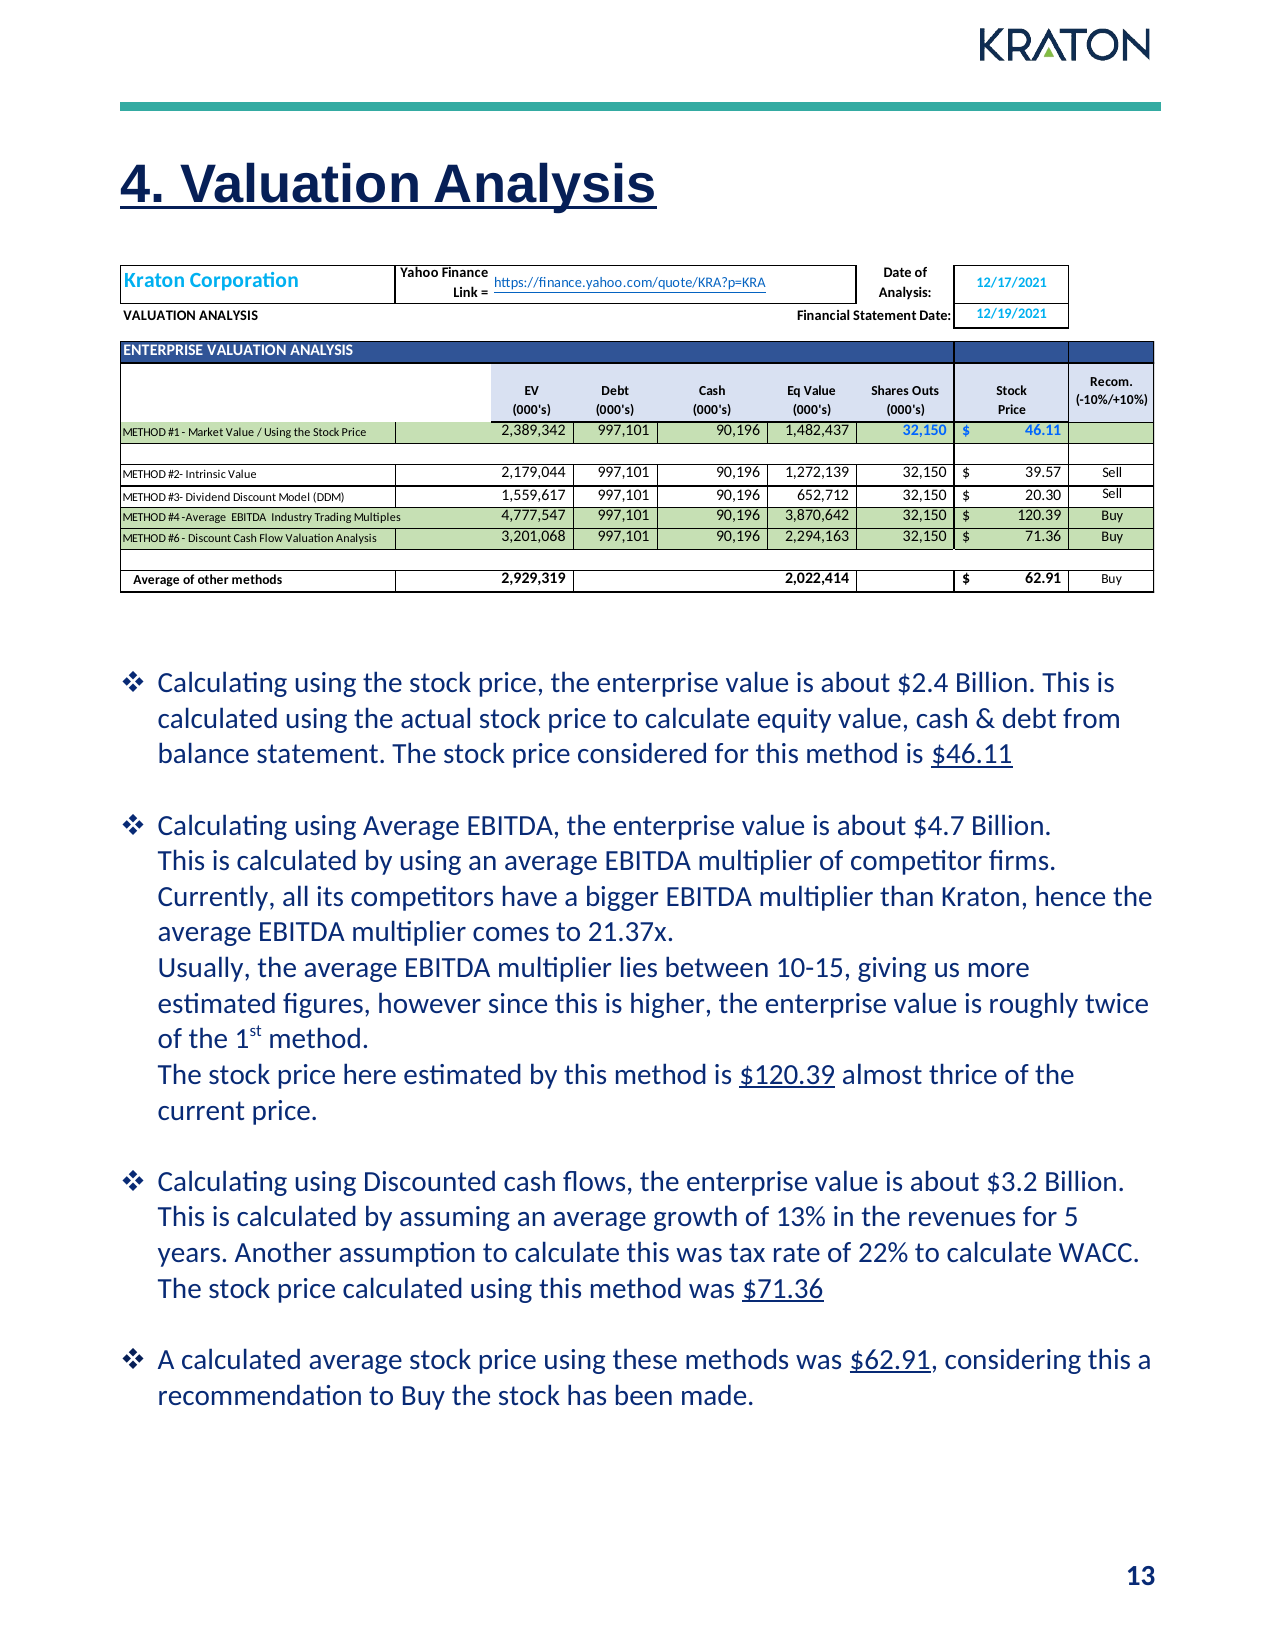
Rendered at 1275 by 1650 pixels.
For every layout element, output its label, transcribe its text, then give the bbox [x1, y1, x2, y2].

list Currently, all its competitors have a bigger EBITDA multiplier than Kraton, hence the average EBITDA multiplier comes to 21.37x. Usually, the average EBITDA multiplier lies between 10-15, giving us more estimated figures, however since this is higher, the enterprise value is roughly twice of the 1st method. The stock price here estimated by this method is $120.39 almost thrice of the current price. [157, 878, 1155, 1163]
list Calculating using Discounted cash flows, the enterprise value is about $3.2 Billion. [120, 1163, 1155, 1198]
list Calculating using Average EBITDA, the enterprise value is about $4.7 Billion. This is calculated by using an average EBITDA multiplier of competitor firms. [120, 807, 1155, 878]
list Calculating using the stock price, the enterprise value is about $2.4 Billion. This is calculated using the actual stock price to calculate equity value, cash & debt from balance statement. The stock price considered for this method is $46.11 [120, 664, 1155, 807]
picture [980, 0, 1150, 89]
list This is calculated by assuming an average growth of 13% in the revenues for 5 years. Another assumption to calculate this was tax rate of 22% to calculate WACC. The stock price calculated using this method was $71.36 [157, 1198, 1155, 1341]
list A calculated average stock price using these methods was $62.91, considering this a recommendation to Buy the stock has been made. [120, 1341, 1155, 1412]
subtitle 4. Valuation Analysis [120, 152, 1155, 214]
